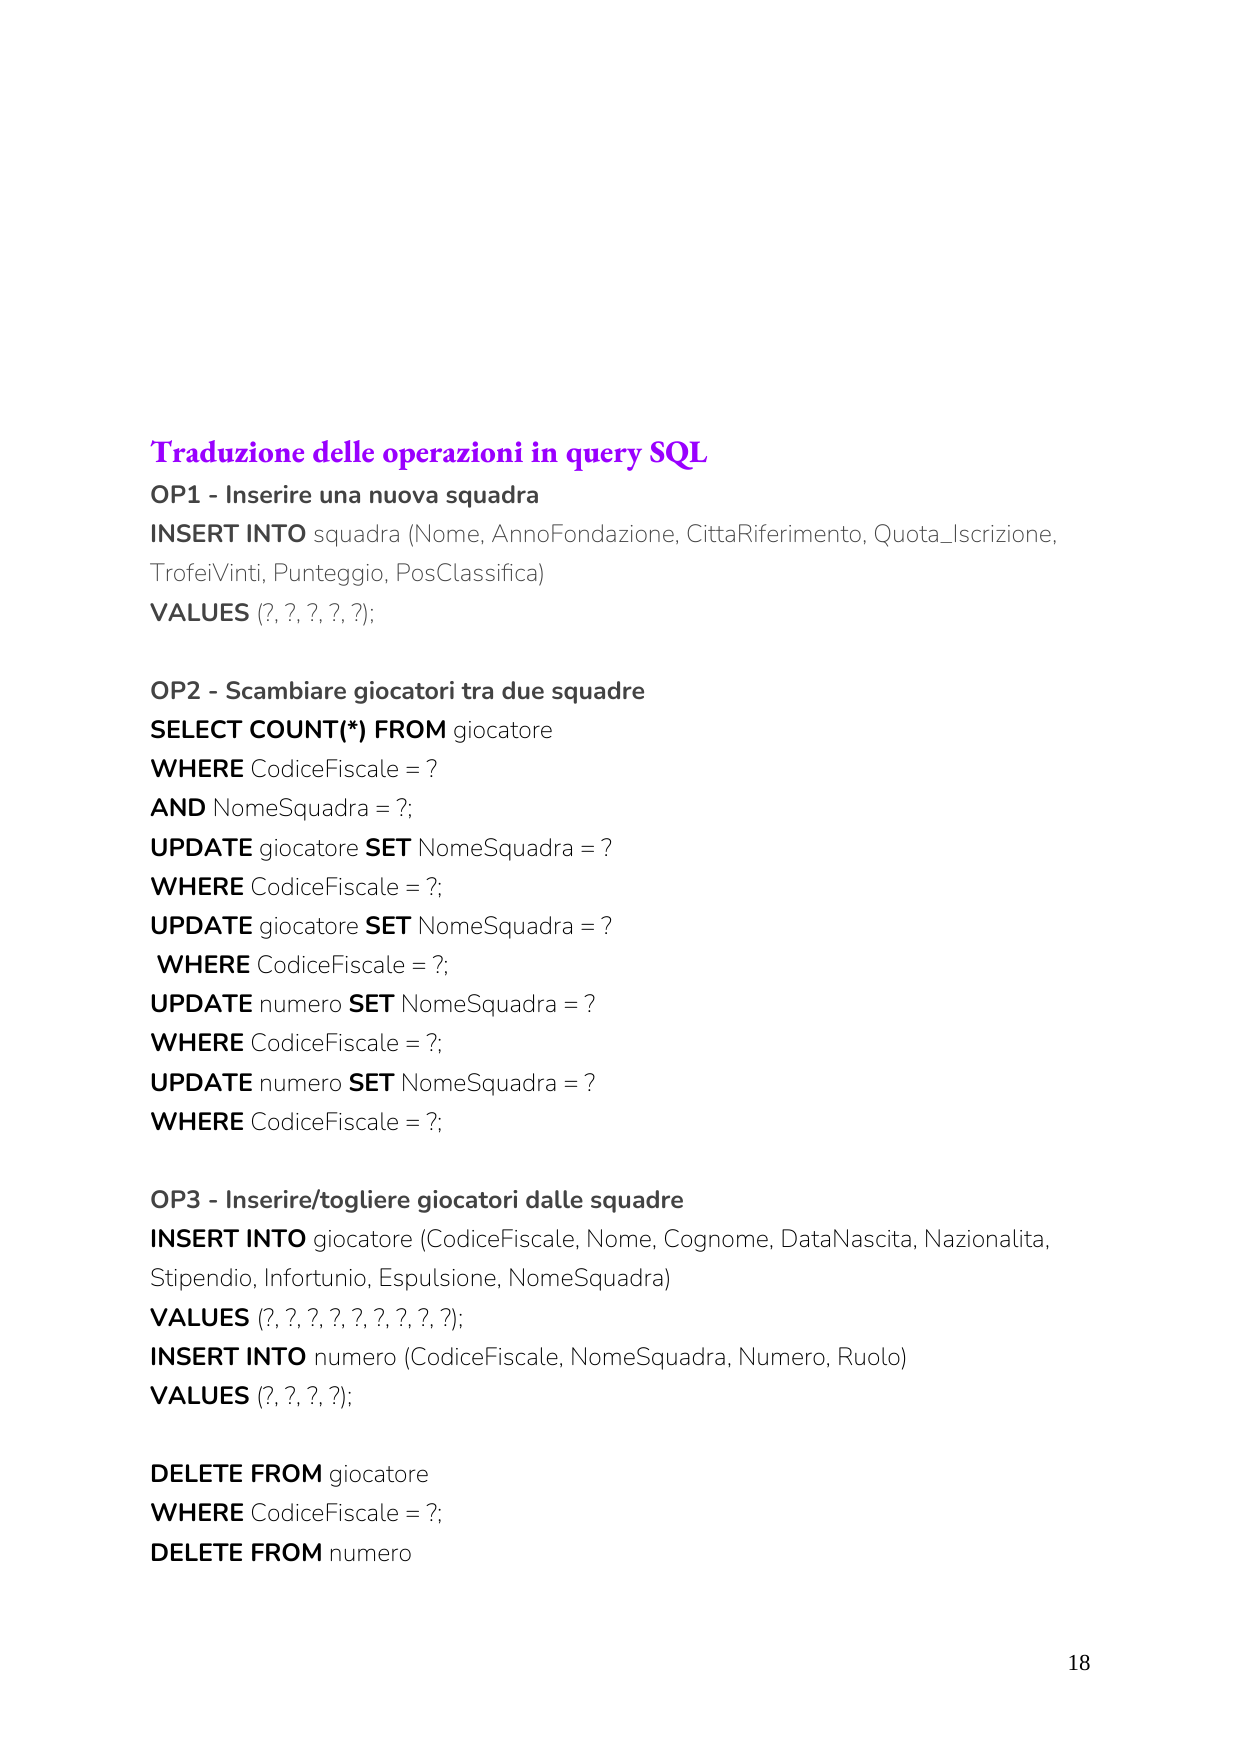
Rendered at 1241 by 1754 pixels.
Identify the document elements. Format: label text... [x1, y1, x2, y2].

text WHERE CodiceFiscale = ?; [150, 870, 1090, 904]
text INSERT INTO giocatore (CodiceFiscale, Nome, Cognome, DataNascita, Nazionalita, Stipendio, Infortunio, Espulsione, NomeSquadra) [150, 1222, 1090, 1296]
text OP2 - Scambiare giocatori tra due squadre [150, 674, 1090, 708]
text WHERE CodiceFiscale = ?; [150, 1496, 1090, 1531]
text VALUES (?, ?, ?, ?, ?, ?, ?, ?, ?); [150, 1301, 1090, 1335]
text UPDATE giocatore SET NomeSquadra = ? [150, 831, 1090, 865]
text Traduzione delle operazioni in query SQL [150, 431, 1090, 472]
text OP3 - Inserire/togliere giocatori dalle squadre [150, 1183, 1090, 1217]
text UPDATE numero SET NomeSquadra = ? [150, 987, 1090, 1021]
text UPDATE numero SET NomeSquadra = ? [150, 1066, 1090, 1100]
text WHERE CodiceFiscale = ?; [150, 948, 1090, 982]
text VALUES (?, ?, ?, ?, ?); [150, 596, 1090, 630]
text VALUES (?, ?, ?, ?); [150, 1379, 1090, 1413]
text WHERE CodiceFiscale = ?; [150, 1105, 1090, 1139]
text OP1 - Inserire una nuova squadra [150, 478, 1090, 512]
text INSERT INTO numero (CodiceFiscale, NomeSquadra, Numero, Ruolo) [150, 1340, 1090, 1374]
text WHERE CodiceFiscale = ? [150, 752, 1090, 786]
text SELECT COUNT(*) FROM giocatore [150, 713, 1090, 747]
text DELETE FROM numero [150, 1536, 1090, 1570]
text DELETE FROM giocatore [150, 1457, 1090, 1491]
text AND NomeSquadra = ?; [150, 791, 1090, 826]
text INSERT INTO squadra (Nome, AnnoFondazione, CittaRiferimento, Quota_Iscrizione, TrofeiVinti, Punteggio, PosClassifica) [150, 517, 1090, 591]
text WHERE CodiceFiscale = ?; [150, 1026, 1090, 1061]
text UPDATE giocatore SET NomeSquadra = ? [150, 909, 1090, 943]
